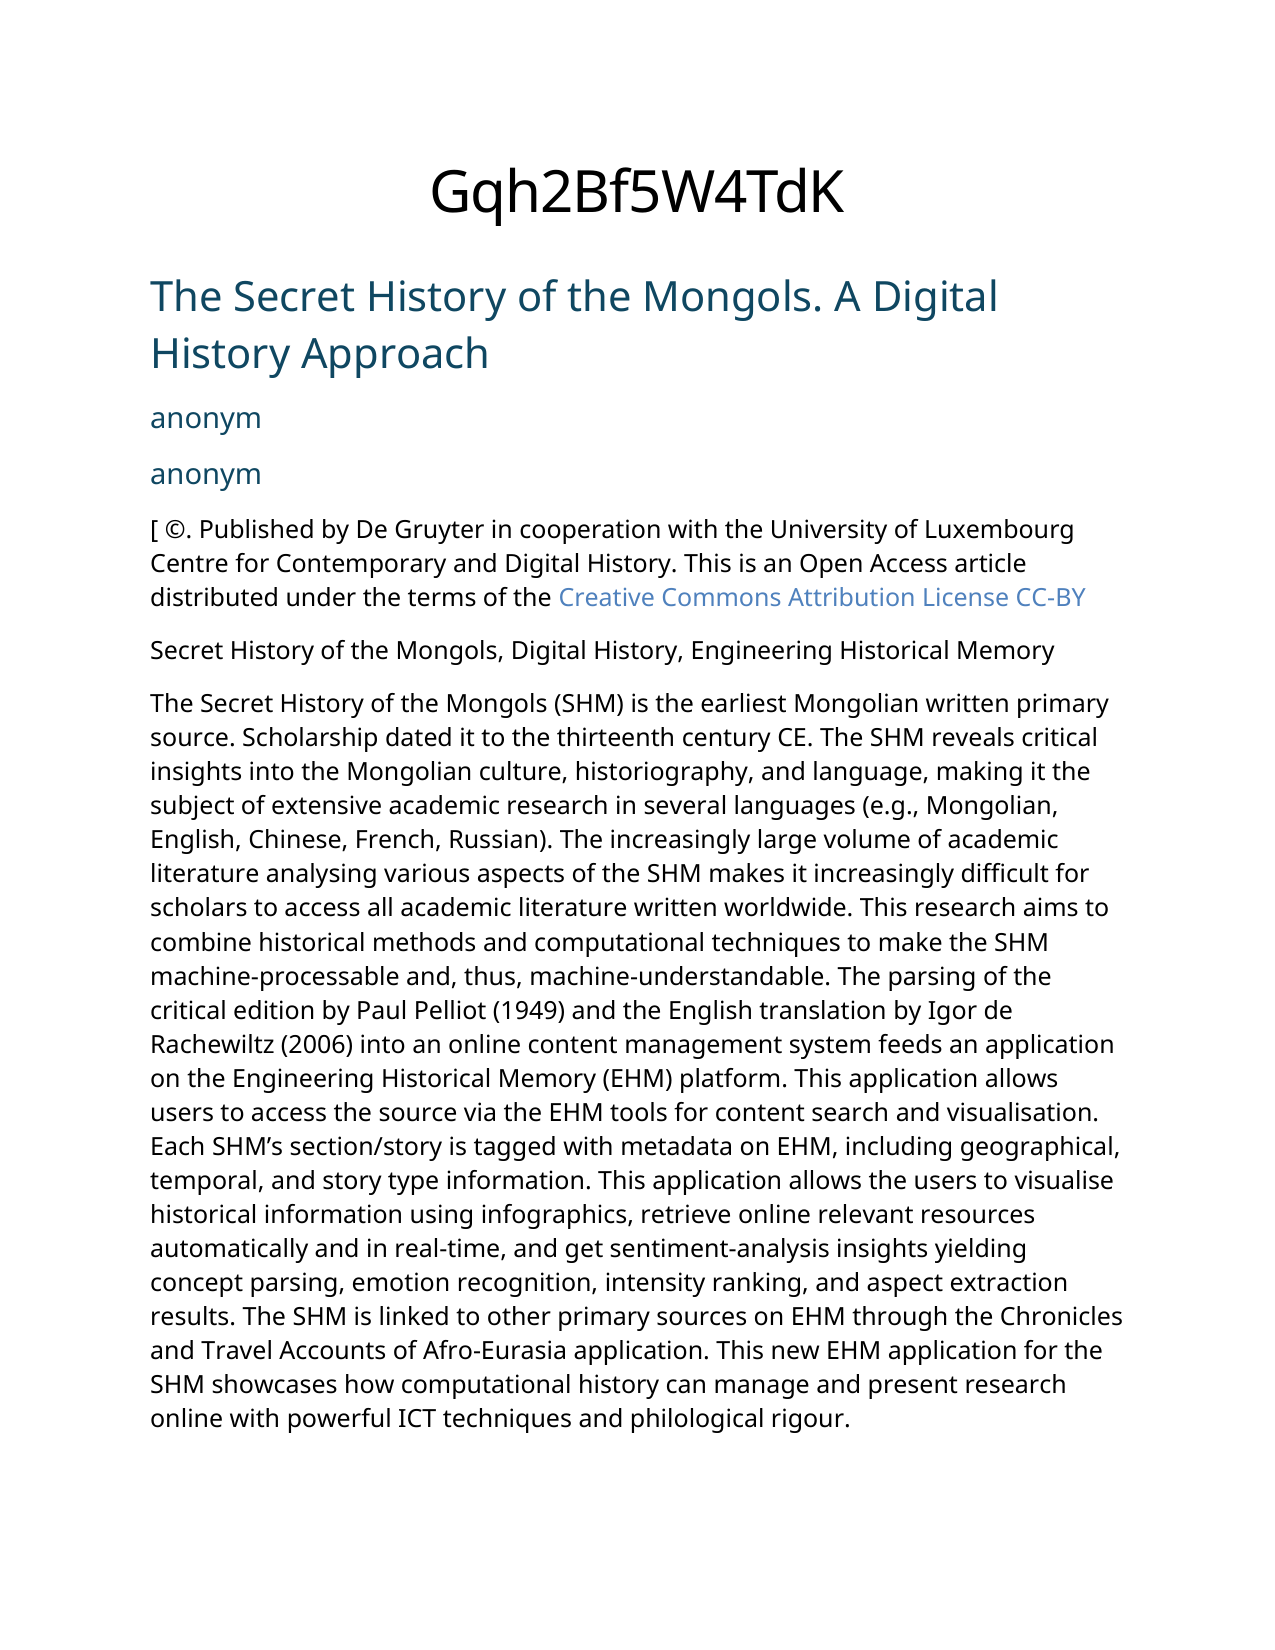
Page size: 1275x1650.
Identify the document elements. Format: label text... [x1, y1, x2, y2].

subtitle anonym [150, 397, 1125, 437]
text Secret History of the Mongols, Digital History, Engineering Historical Memory [150, 633, 1125, 667]
text [ ©. Published by De Gruyter in cooperation with the University of Luxembourg Centre for Contemporary and Digital History. This is an Open Access article distributed under the terms of the Creative Commons Attribution License CC-BY [150, 512, 1125, 614]
title Gqh2Bf5W4TdK [150, 150, 1125, 229]
subtitle anonym [150, 453, 1125, 493]
text The Secret History of the Mongols (SHM) is the earliest Mongolian written primary source. Scholarship dated it to the thirteenth century CE. The SHM reveals critical insights into the Mongolian culture, historiography, and language, making it the subject of extensive academic research in several languages (e.g., Mongolian, English, Chinese, French, Russian). The increasingly large volume of academic literature analysing various aspects of the SHM makes it increasingly difficult for scholars to access all academic literature written worldwide. This research aims to combine historical methods and computational techniques to make the SHM machine-processable and, thus, machine-understandable. The parsing of the critical edition by Paul Pelliot (1949) and the English translation by Igor de Rachewiltz (2006) into an online content management system feeds an application on the Engineering Historical Memory (EHM) platform. This application allows users to access the source via the EHM tools for content search and visualisation. Each SHM’s section/story is tagged with metadata on EHM, including geographical, temporal, and story type information. This application allows the users to visualise historical information using infographics, retrieve online relevant resources automatically and in real-time, and get sentiment-analysis insights yielding concept parsing, emotion recognition, intensity ranking, and aspect extraction results. The SHM is linked to other primary sources on EHM through the Chronicles and Travel Accounts of Afro-Eurasia application. This new EHM application for the SHM showcases how computational history can manage and present research online with powerful ICT techniques and philological rigour. [150, 686, 1125, 1435]
subtitle The Secret History of the Mongols. A Digital History Approach [150, 267, 1125, 381]
